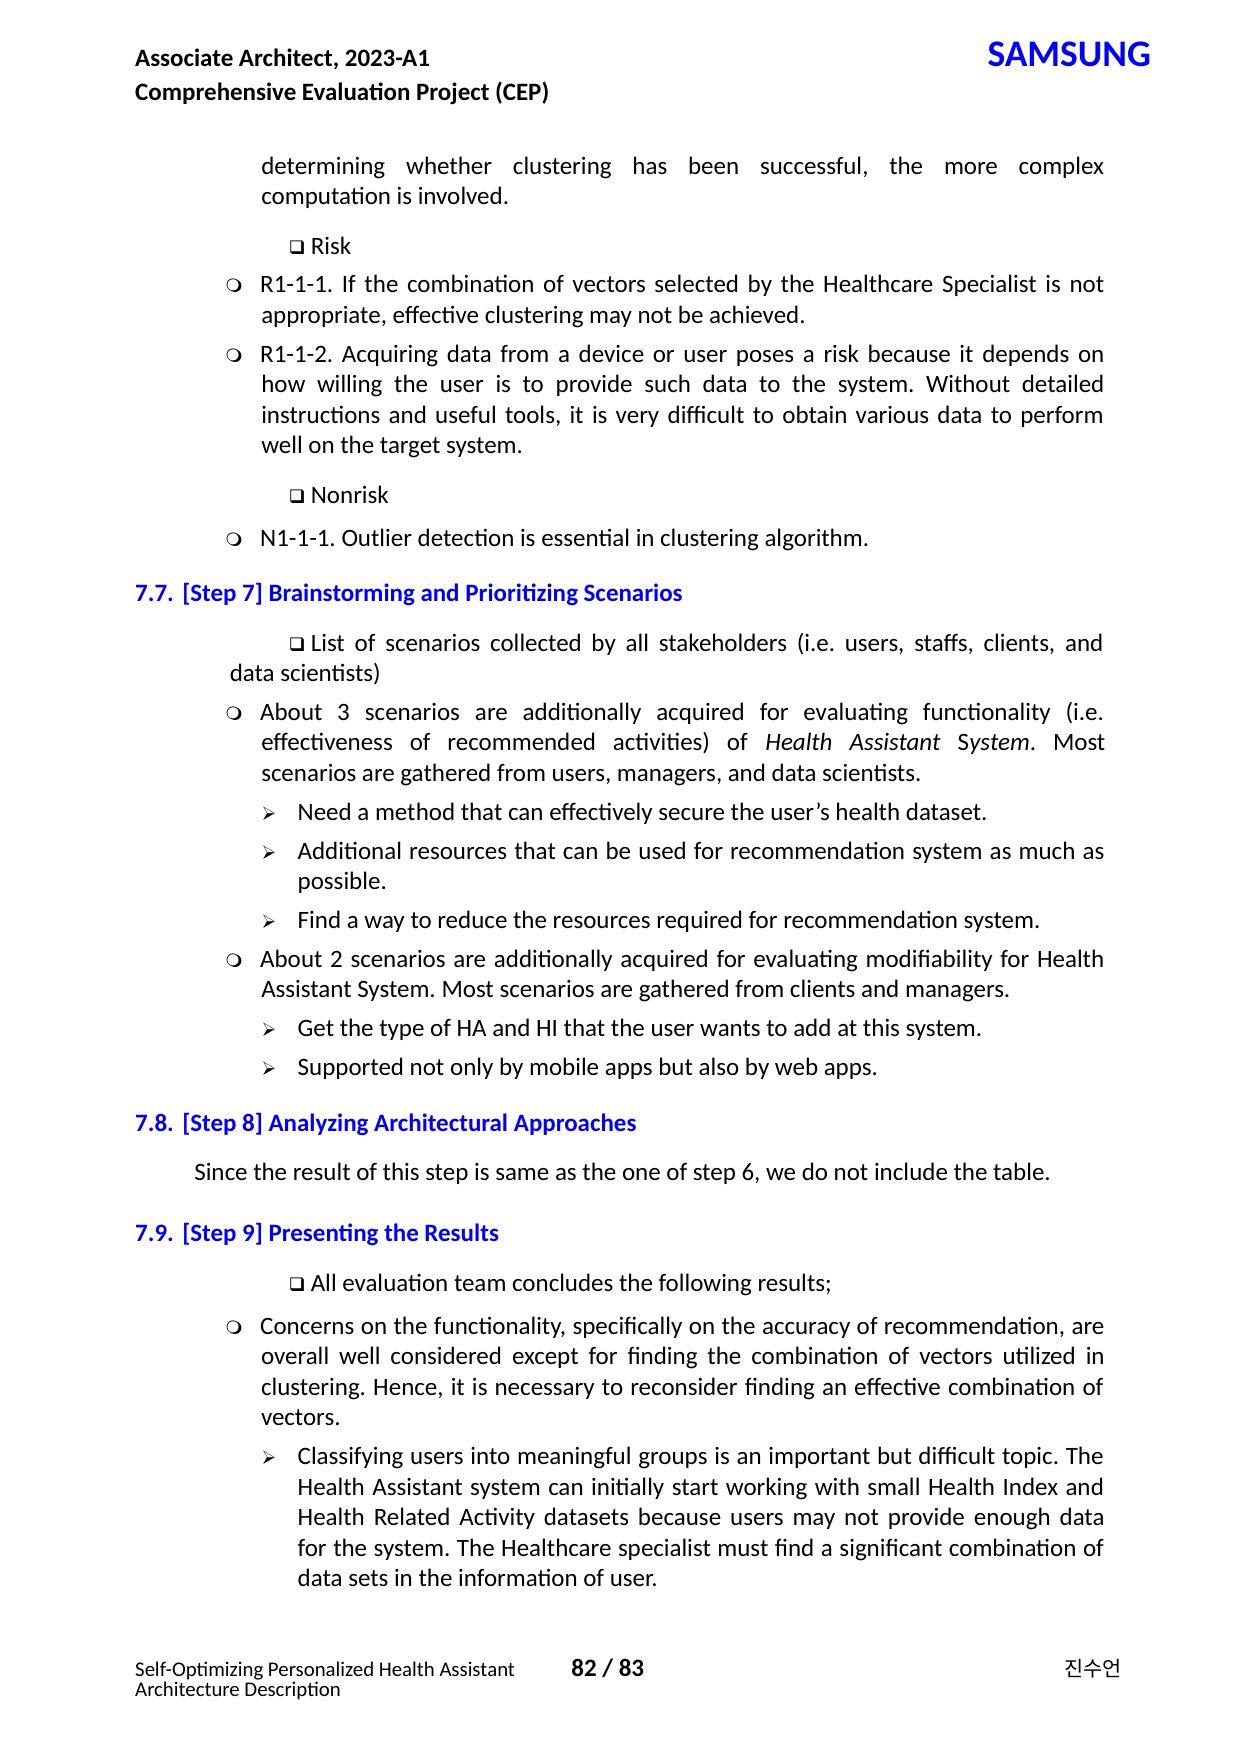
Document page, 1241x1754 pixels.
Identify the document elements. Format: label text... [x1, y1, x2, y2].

text All evaluation team concludes the following results; [229, 1267, 1105, 1297]
text Risk [229, 230, 1105, 260]
text Supported not only by mobile apps but also by web apps. [261, 1051, 1105, 1082]
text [225, 150, 1105, 211]
text Get the type of HA and HI that the user wants to add at this system. [261, 1012, 1105, 1043]
text Need a method that can effectively secure the user’s health dataset. [261, 796, 1105, 826]
subtitle [Step 8] Analyzing Architectural Approaches [135, 1107, 1105, 1137]
subtitle [Step 7] Brainstorming and Prioritizing Scenarios [135, 577, 1105, 608]
text N1-1-1. Outlier detection is essential in clustering algorithm. [225, 522, 1105, 552]
text About 3 scenarios are additionally acquired for evaluating functionality (i.e. effectiveness of recommended activities) of Health Assistant System. Most scenarios are gathered from users, managers, and data scientists. [225, 696, 1105, 788]
text R1-1-2. Acquiring data from a device or user poses a risk because it depends on how willing the user is to provide such data to the system. Without detailed instructions and useful tools, it is very difficult to obtain various data to perform well on the target system. [225, 338, 1105, 460]
text Nonrisk [229, 479, 1105, 509]
text List of scenarios collected by all stakeholders (i.e. users, staffs, clients, and data scientists) [229, 627, 1105, 688]
text Classifying users into meaningful groups is an important but difficult topic. The Health Assistant system can initially start working with small Health Index and Health Related Activity datasets because users may not provide enough data for the system. The Healthcare specialist must find a significant combination of data sets in the information of user. [261, 1440, 1105, 1593]
text About 2 scenarios are additionally acquired for evaluating modifiability for Health Assistant System. Most scenarios are gathered from clients and managers. [225, 943, 1105, 1004]
text Additional resources that can be used for recommendation system as much as possible. [261, 835, 1105, 896]
text Find a way to reduce the resources required for recommendation system. [261, 904, 1105, 935]
text Concerns on the functionality, specifically on the accuracy of recommendation, are overall well considered except for finding the combination of vectors utilized in clustering. Hence, it is necessary to reconsider finding an effective combination of vectors. [225, 1310, 1105, 1432]
text R1-1-1. If the combination of vectors selected by the Healthcare Specialist is not appropriate, effective clustering may not be achieved. [225, 269, 1105, 330]
subtitle [Step 9] Presenting the Results [135, 1218, 1105, 1248]
text Since the result of this step is same as the one of step 6, we do not include the table. [194, 1156, 1105, 1187]
